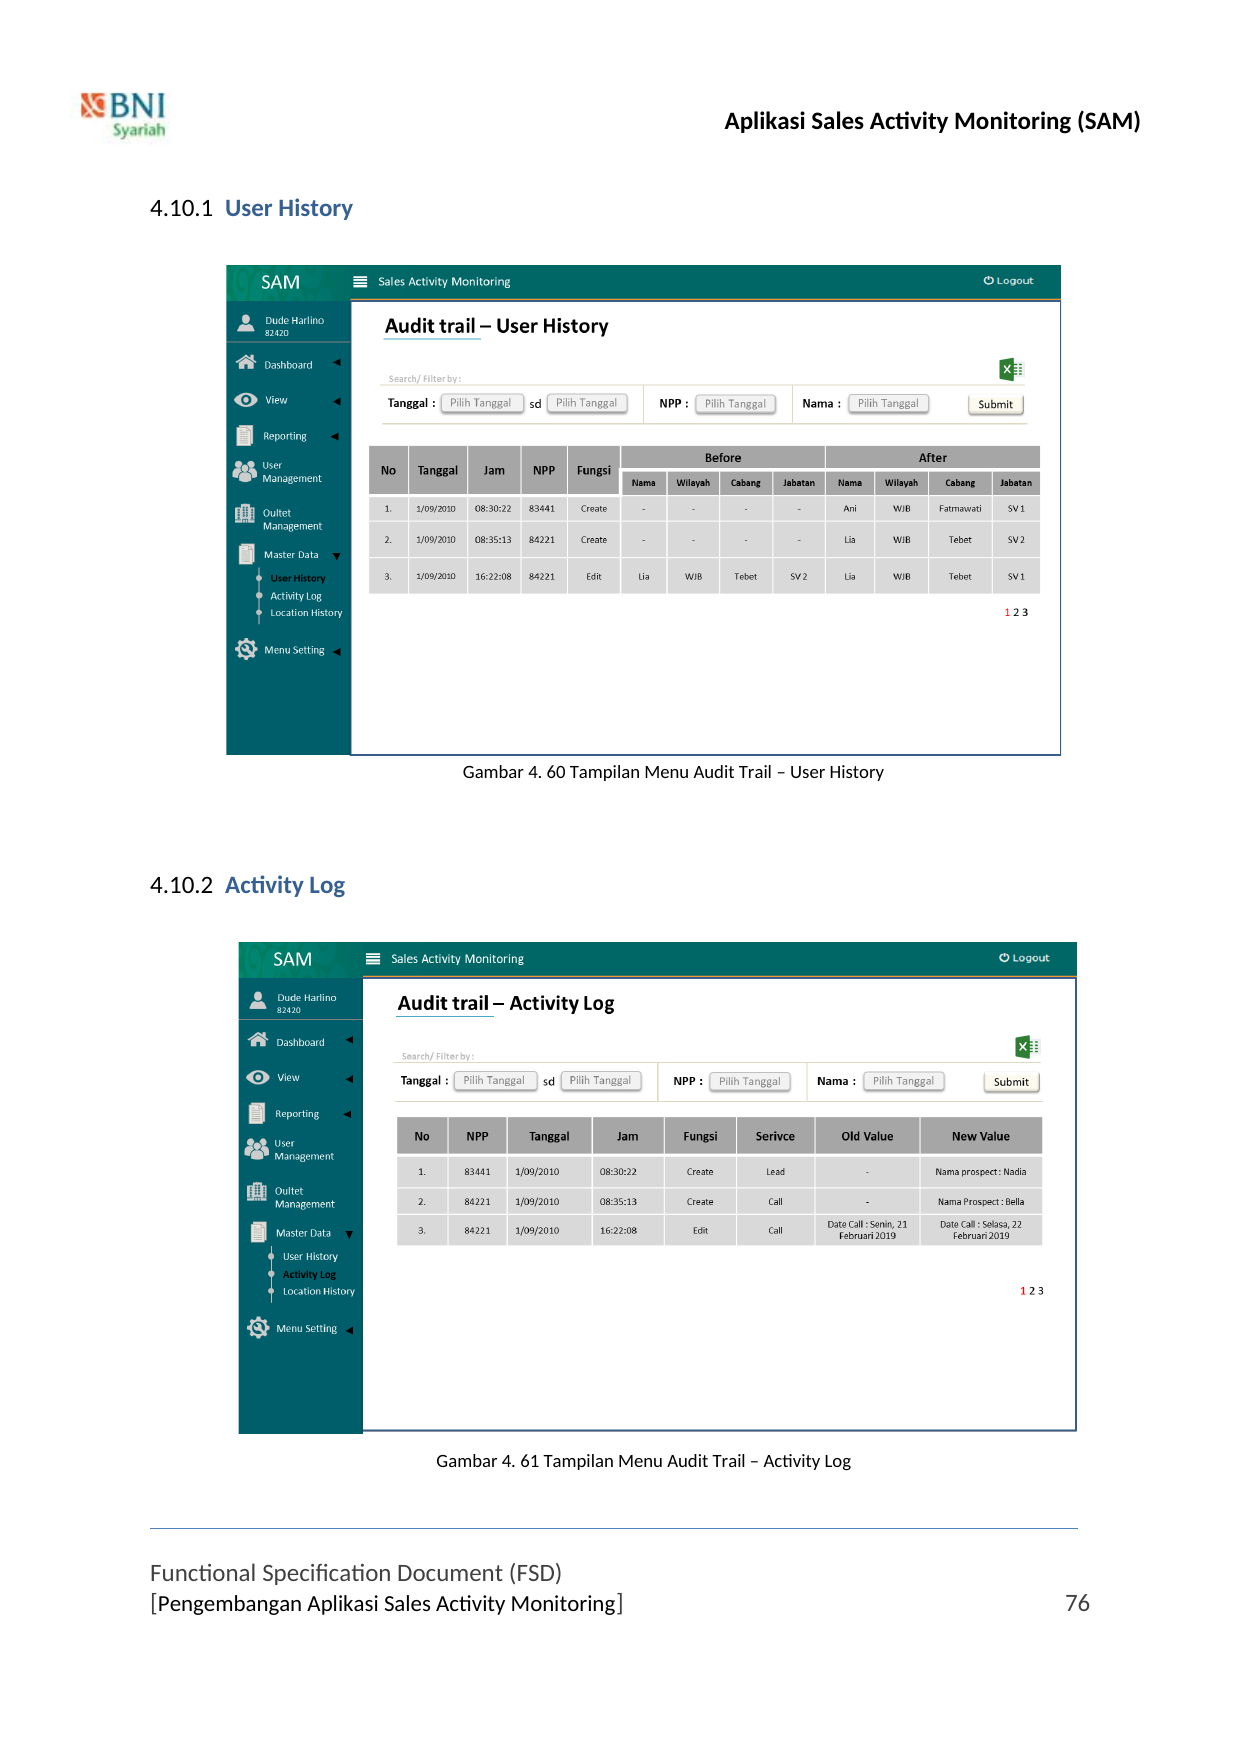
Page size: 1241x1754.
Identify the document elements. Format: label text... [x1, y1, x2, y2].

subtitle Activity Log [150, 869, 1078, 899]
picture [238, 929, 1077, 1434]
text Gambar 4. 61 Tampilan Menu Audit Trail – Activity Log [150, 1449, 1078, 1472]
picture [69, 68, 184, 154]
picture [226, 253, 1062, 756]
subtitle User History [150, 192, 1078, 222]
text Gambar 4. 60 Tampilan Menu Audit Trail – User History [150, 760, 1078, 783]
